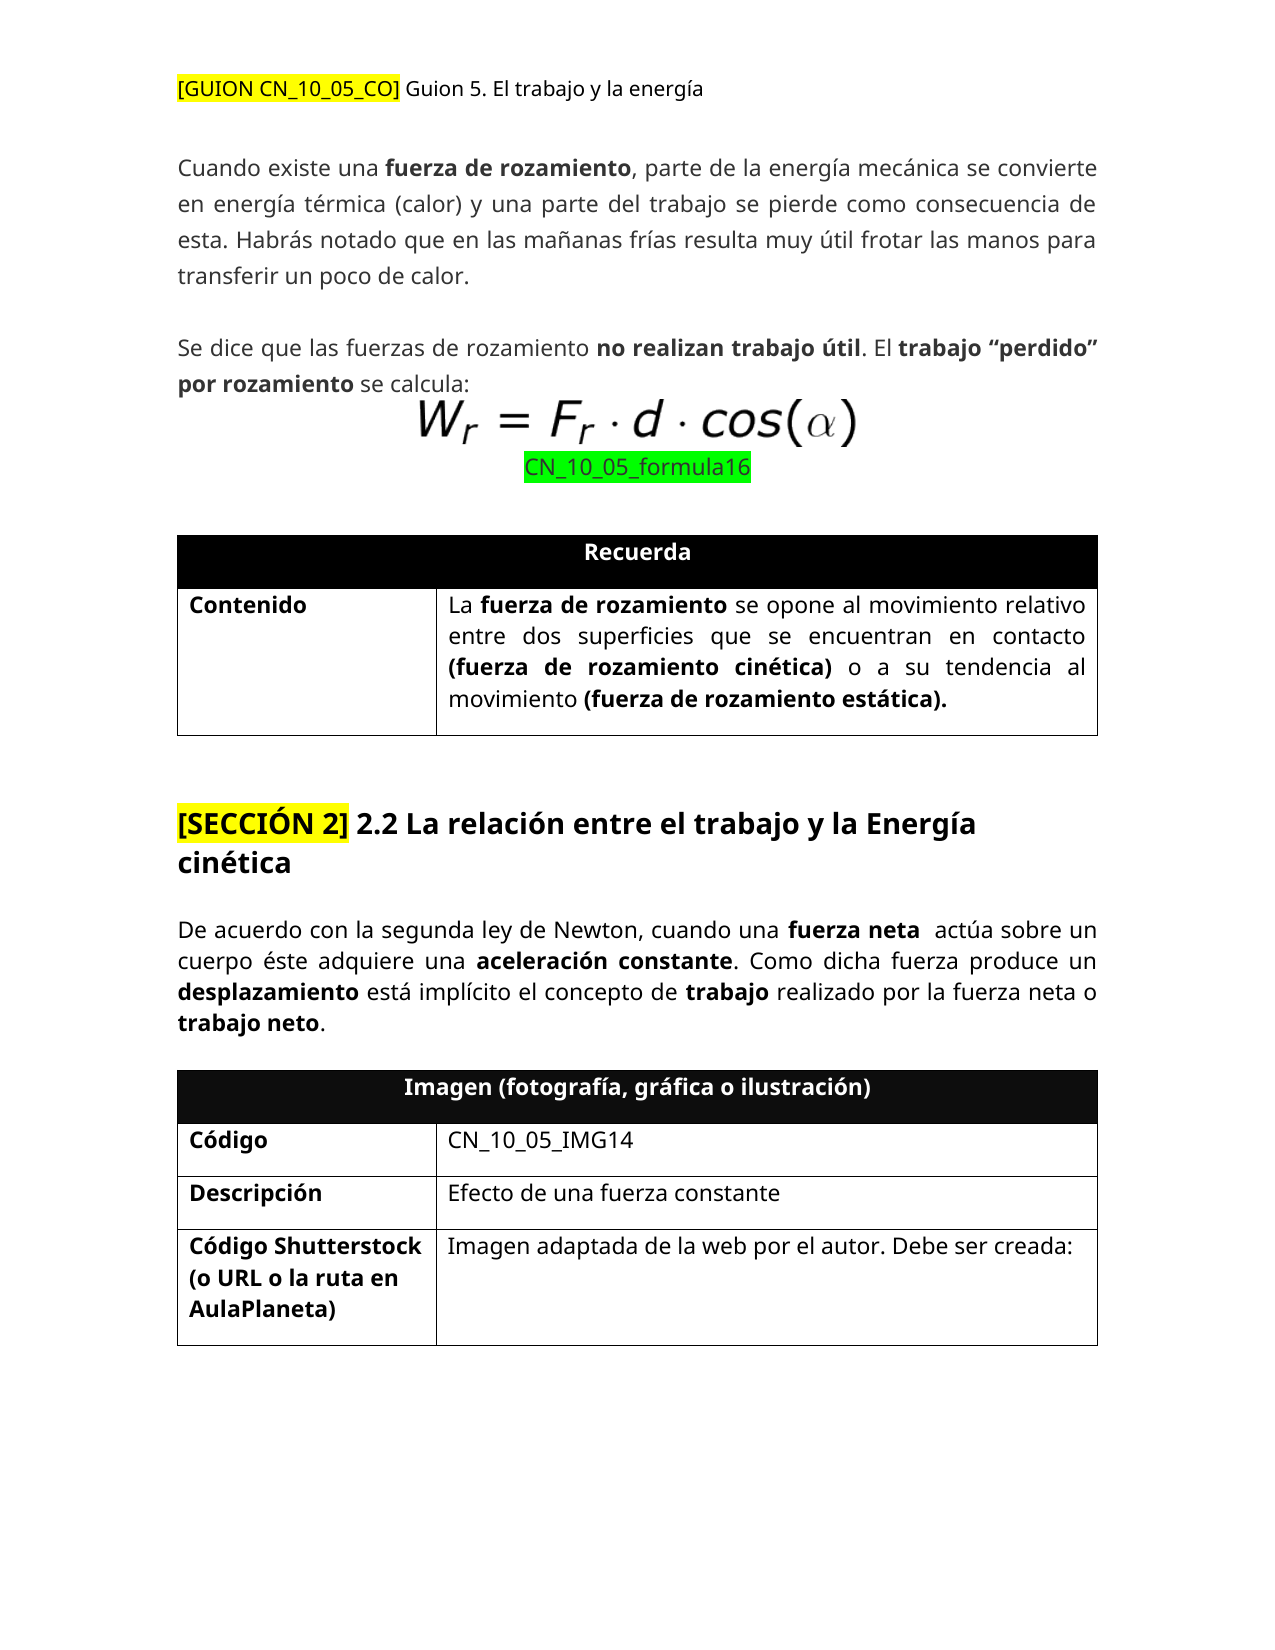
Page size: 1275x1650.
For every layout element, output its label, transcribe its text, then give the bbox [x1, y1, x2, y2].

table_header Recuerda [178, 536, 1097, 588]
table_cell La fuerza de rozamiento se opone al movimiento relativo entre dos superficies que se encuentran en contacto (fuerza de rozamiento cinética) o a su tendencia al movimiento (fuerza de rozamiento estática). [437, 589, 1097, 735]
table_header Imagen (fotografía, gráfica o ilustración) [178, 1071, 1097, 1123]
text CN_10_05_formula16 [177, 447, 1098, 483]
picture [419, 399, 856, 447]
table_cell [437, 1230, 1097, 1345]
table_cell CN_10_05_IMG14 [437, 1124, 1097, 1176]
text Se dice que las fuerzas de rozamiento no realizan trabajo útil. El trabajo “perdido” por rozamiento se calcula: [177, 327, 1098, 399]
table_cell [178, 1230, 436, 1345]
text Cuando existe una fuerza de rozamiento, parte de la energía mecánica se convierte en energía térmica (calor) y una parte del trabajo se pierde como consecuencia de esta. Habrás notado que en las mañanas frías resulta muy útil frotar las manos para transferir un poco de calor. [177, 148, 1098, 291]
table_cell Descripción [178, 1177, 436, 1229]
table_cell Contenido [178, 589, 436, 735]
text De acuerdo con la segunda ley de Newton, cuando una fuerza neta actúa sobre un cuerpo éste adquiere una aceleración constante. Como dicha fuerza produce un desplazamiento está implícito el concepto de trabajo realizado por la fuerza neta o trabajo neto. [177, 913, 1098, 1038]
table_cell Código [178, 1124, 436, 1176]
text [SECCIÓN 2] 2.2 La relación entre el trabajo y la Energía cinética [177, 803, 1098, 882]
table_cell Efecto de una fuerza constante [437, 1177, 1097, 1229]
